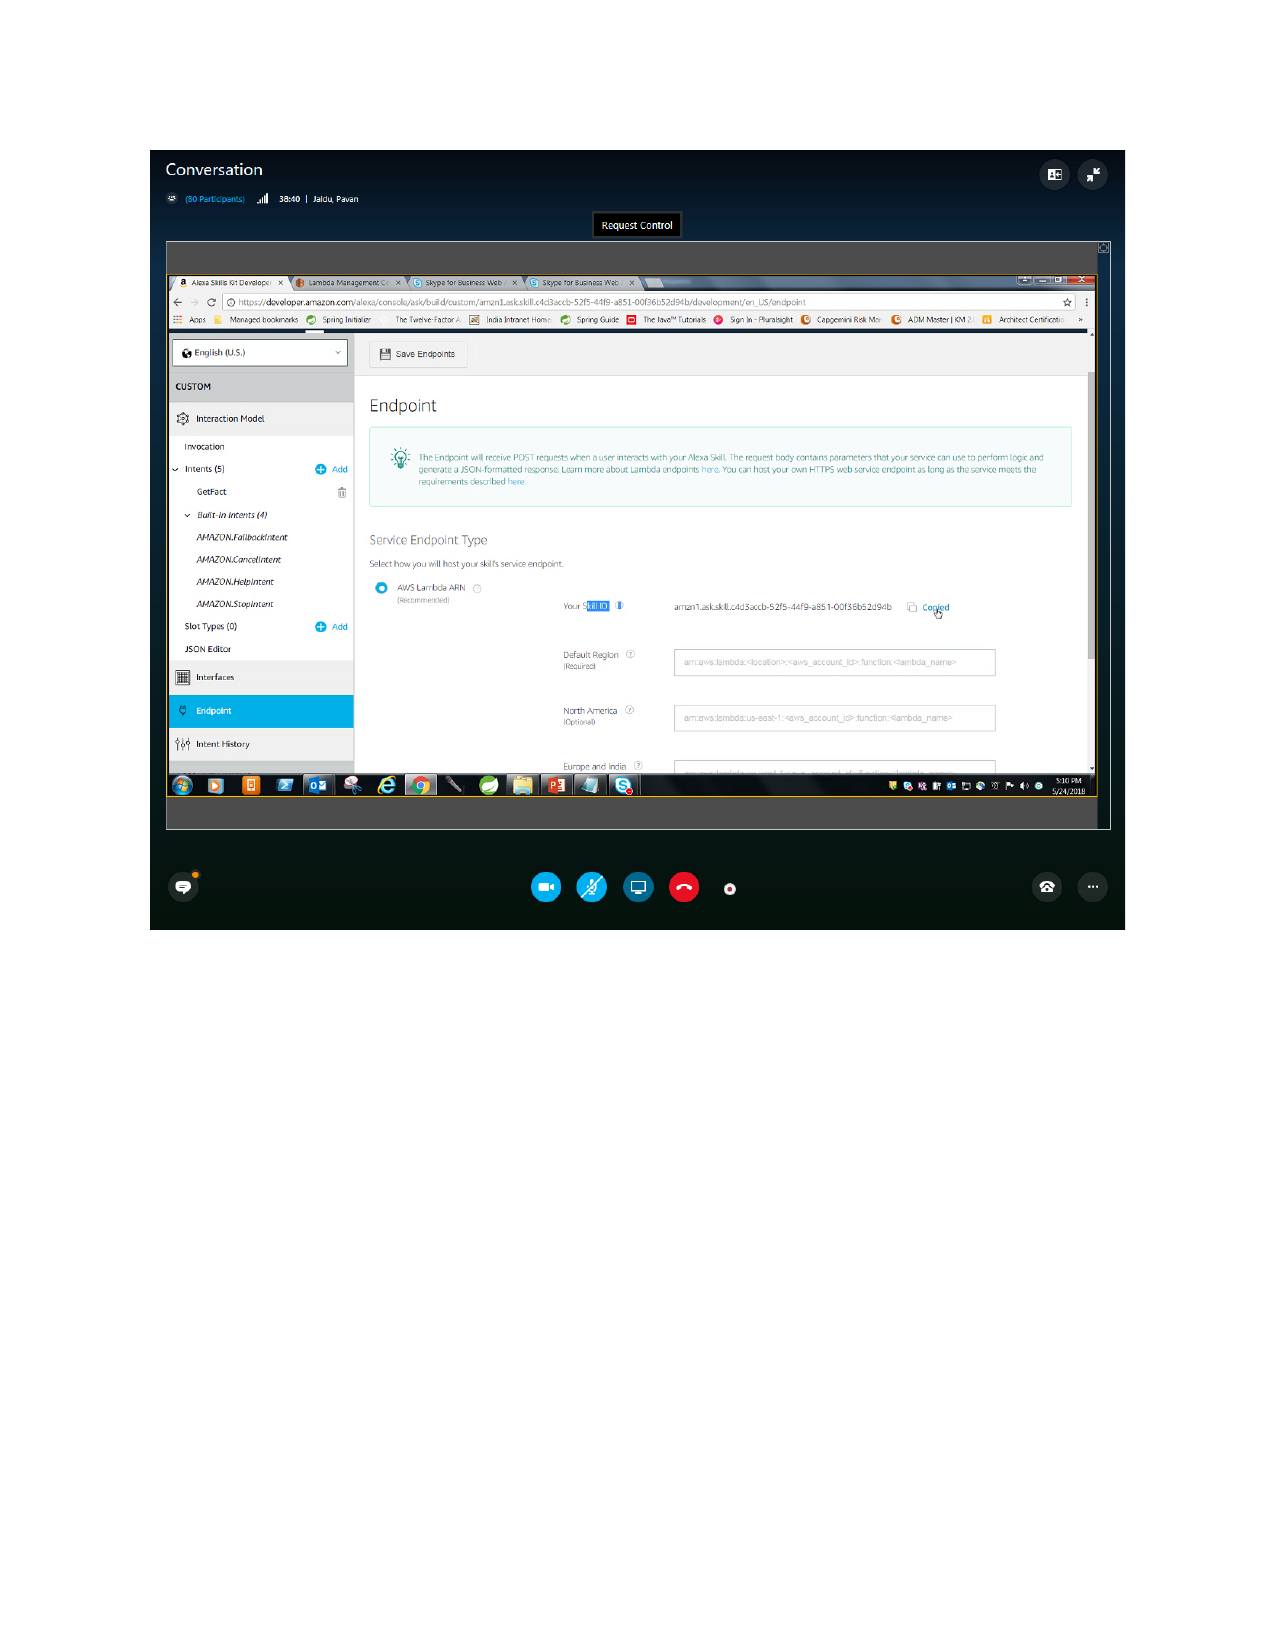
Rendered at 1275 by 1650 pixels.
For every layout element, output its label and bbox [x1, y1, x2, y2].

picture [150, 150, 1125, 930]
